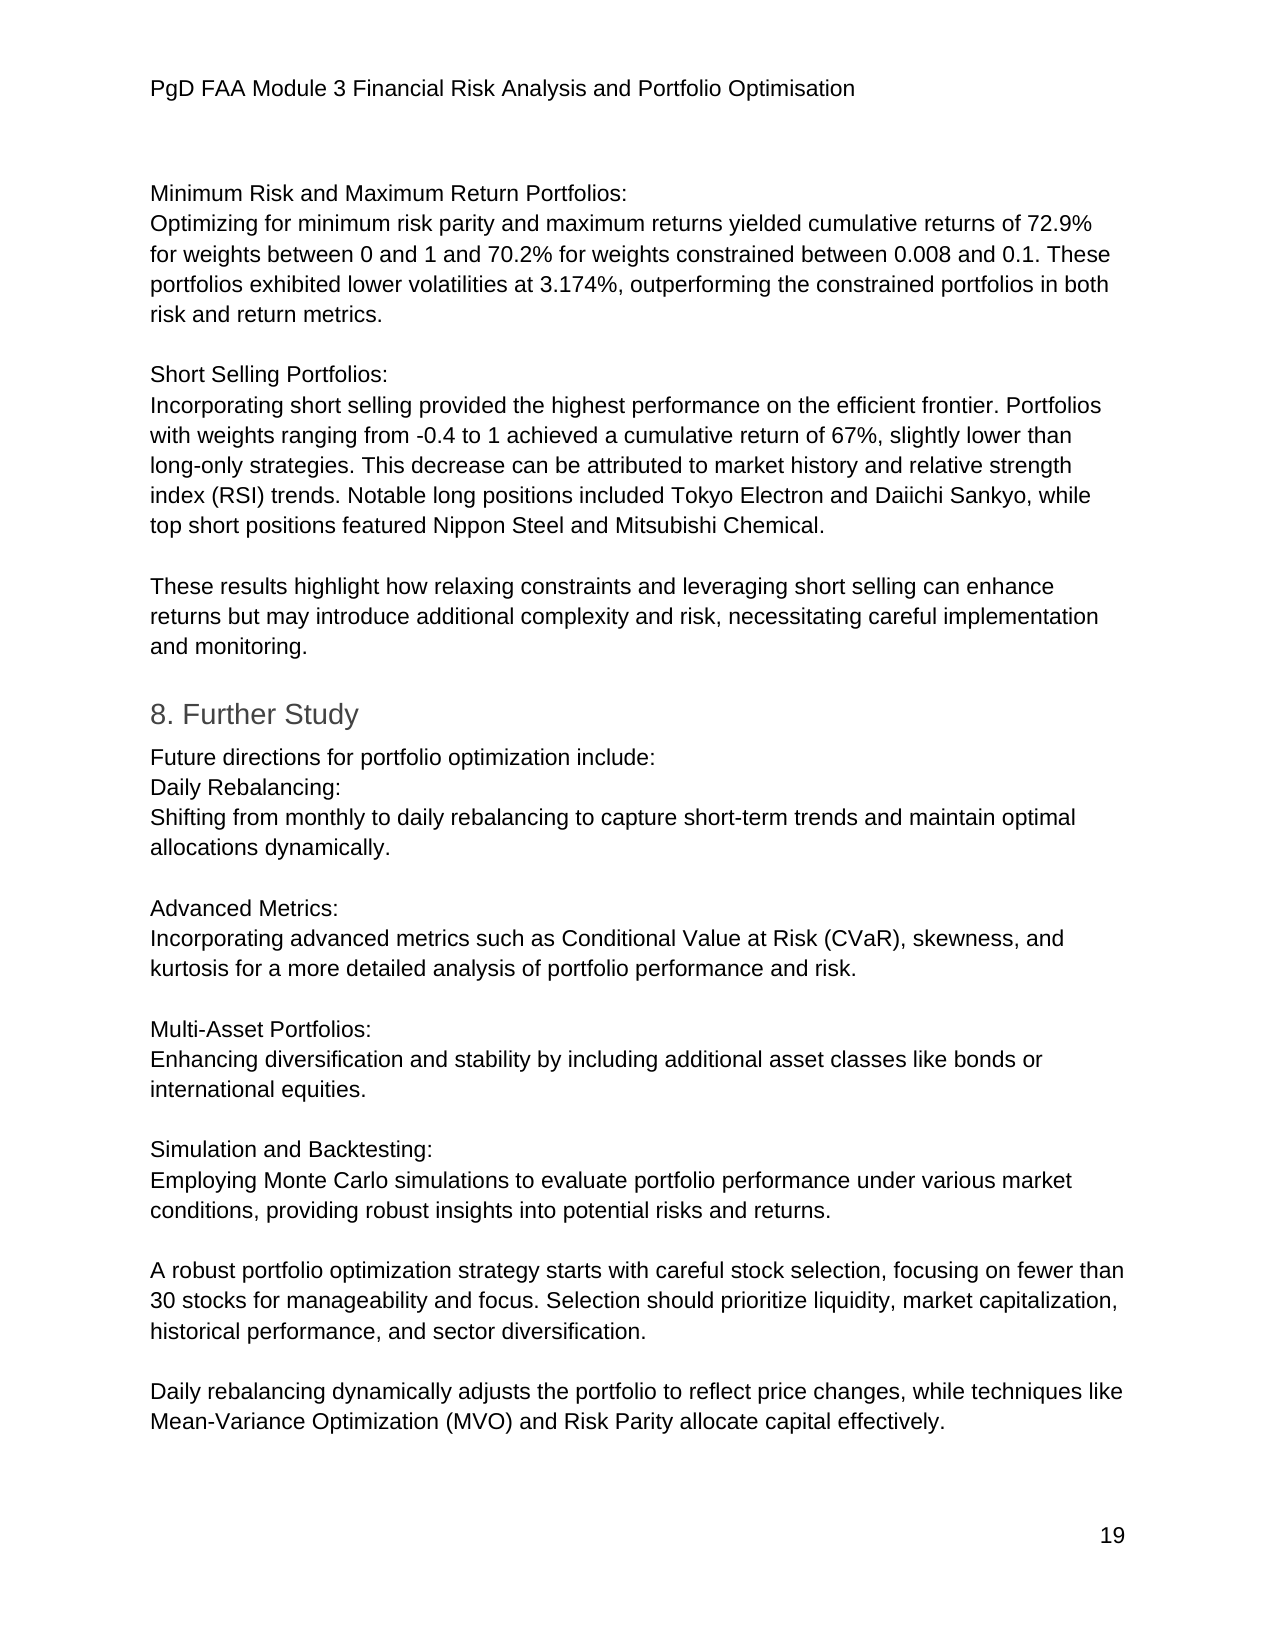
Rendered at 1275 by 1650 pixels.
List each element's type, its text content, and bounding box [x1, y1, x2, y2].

text Simulation and Backtesting: [150, 1136, 1125, 1163]
text Employing Monte Carlo simulations to evaluate portfolio performance under various market conditions, providing robust insights into potential risks and returns. [150, 1167, 1125, 1223]
text Daily rebalancing dynamically adjusts the portfolio to reflect price changes, while techniques like Mean-Variance Optimization (MVO) and Risk Parity allocate capital effectively. [150, 1378, 1125, 1435]
text Multi-Asset Portfolios: [150, 1016, 1125, 1042]
text Daily Rebalancing: [150, 774, 1125, 800]
text A robust portfolio optimization strategy starts with careful stock selection, focusing on fewer than 30 stocks for manageability and focus. Selection should prioritize liquidity, market capitalization, historical performance, and sector diversification. [150, 1257, 1125, 1344]
text Enhancing diversification and stability by including additional asset classes like bonds or international equities. [150, 1046, 1125, 1102]
text Short Selling Portfolios: [150, 361, 1125, 388]
subtitle 8. Further Study [150, 697, 1125, 730]
text Shifting from monthly to daily rebalancing to capture short-term trends and maintain optimal allocations dynamically. [150, 804, 1125, 861]
text Optimizing for minimum risk parity and maximum returns yielded cumulative returns of 72.9% for weights between 0 and 1 and 70.2% for weights constrained between 0.008 and 0.1. These portfolios exhibited lower volatilities at 3.174%, outperforming the constrained portfolios in both risk and return metrics. [150, 210, 1125, 327]
text Minimum Risk and Maximum Return Portfolios: [150, 180, 1125, 207]
text Advanced Metrics: [150, 895, 1125, 921]
text Incorporating short selling provided the highest performance on the efficient frontier. Portfolios with weights ranging from -0.4 to 1 achieved a cumulative return of 67%, slightly lower than long-only strategies. This decrease can be attributed to market history and relative strength index (RSI) trends. Notable long positions included Tokyo Electron and Daiichi Sankyo, while top short positions featured Nippon Steel and Mitsubishi Chemical. [150, 392, 1125, 539]
text Future directions for portfolio optimization include: [150, 744, 1125, 770]
text Incorporating advanced metrics such as Conditional Value at Risk (CVaR), skewness, and kurtosis for a more detailed analysis of portfolio performance and risk. [150, 925, 1125, 982]
text These results highlight how relaxing constraints and leveraging short selling can enhance returns but may introduce additional complexity and risk, necessitating careful implementation and monitoring. [150, 573, 1125, 660]
